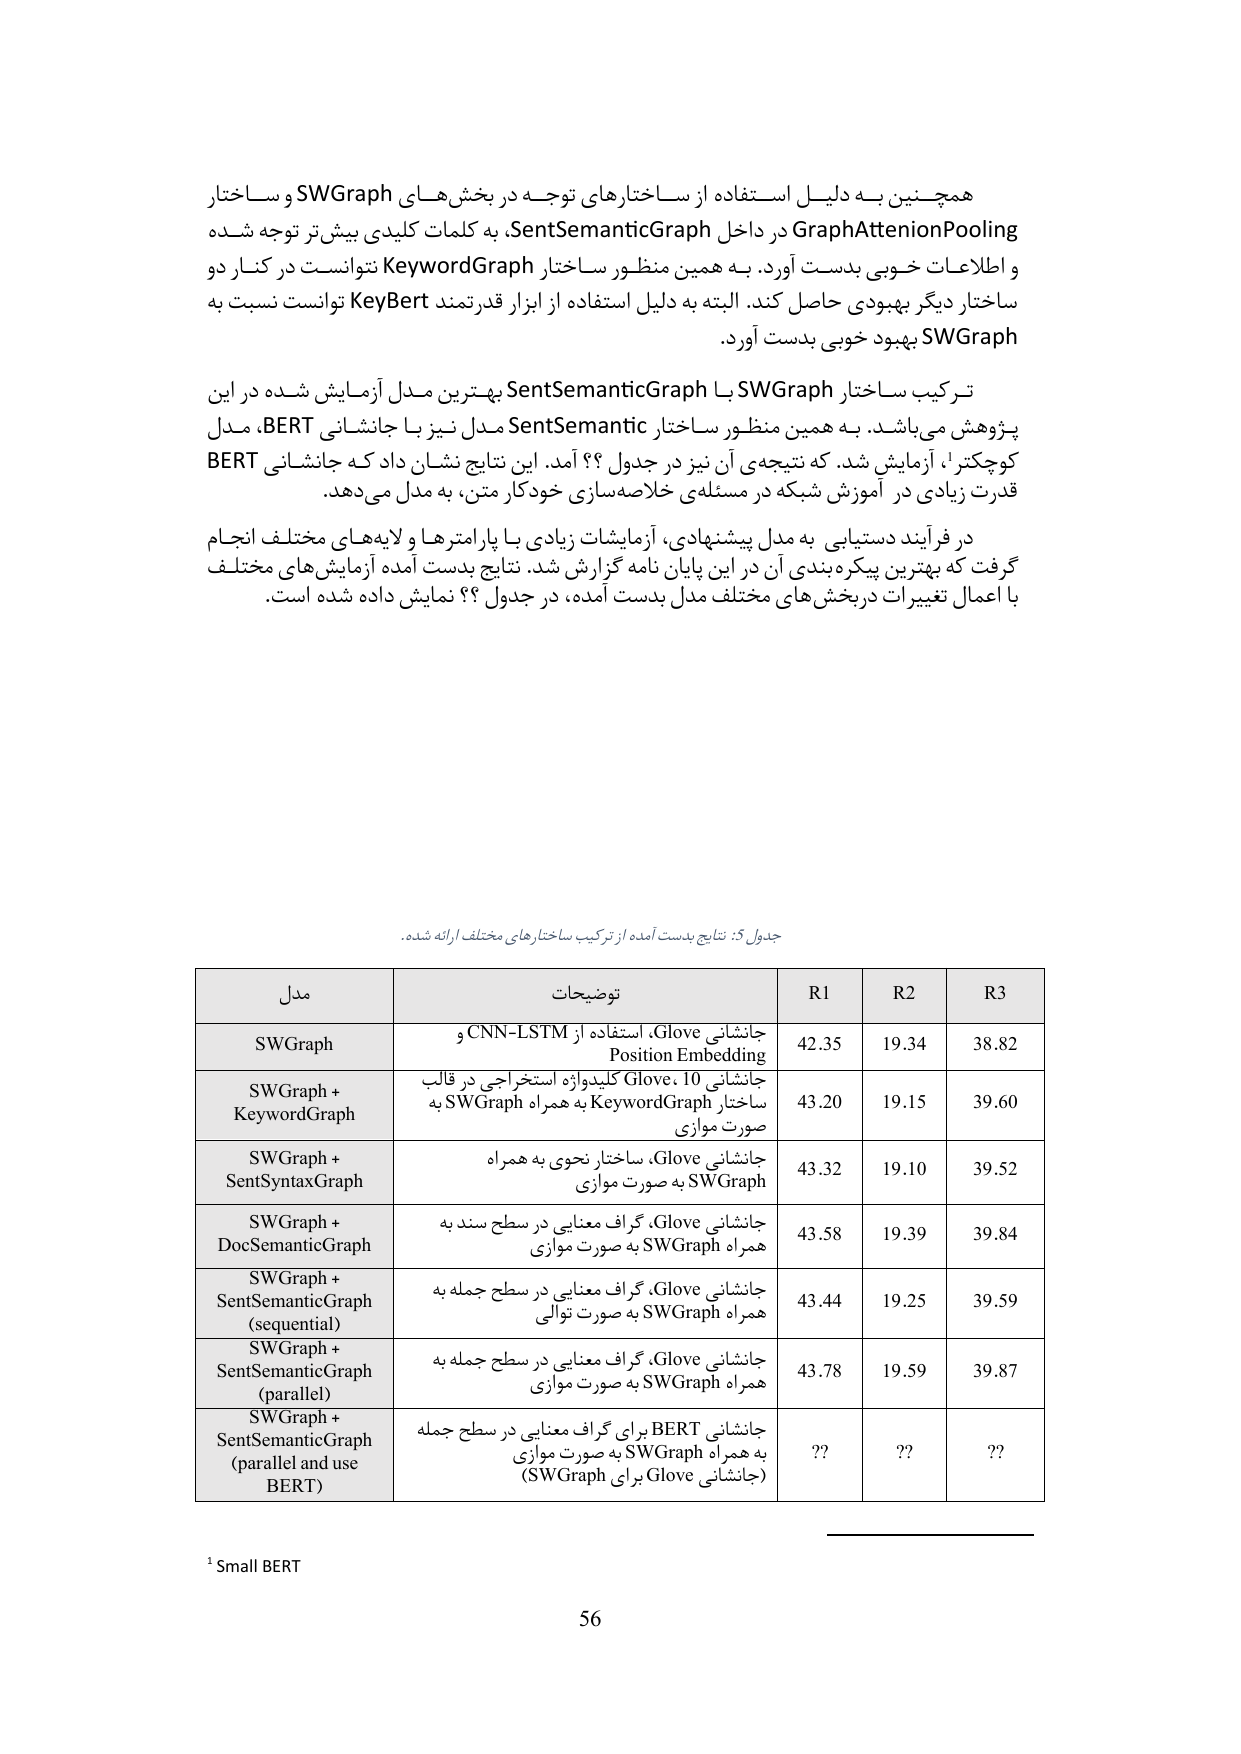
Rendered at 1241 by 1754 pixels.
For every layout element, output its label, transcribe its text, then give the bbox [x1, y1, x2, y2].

table_cell SWGraph + SentSemanticGraph (parallel and use BERT) [196, 1409, 393, 1501]
table_header R1 [778, 969, 862, 1023]
text همچنین به دلیل استفاده از ساختار‌های توجه در بخش‌های SWGraph و ساختار GraphAttenionPooling در داخل SentSemanticGraph، به کلمات کلیدی‌ بیش‌تر توجه شده و اطلاعات خوبی بدست آورد. به همین منظور ساختار KeywordGraph نتوانست در کنار دو ساختار دیگر بهبودی حاصل کند. البته به دلیل استفاده از ابزار قدرتمند KeyBert توانست نسبت به SWGraph بهبود خوبی بدست آورد. [207, 177, 1018, 354]
table_cell SWGraph + KeywordGraph [196, 1071, 393, 1139]
table_cell جانشانی Glove، ساختار نحوی به همراه SWGraph به صورت موازی [394, 1141, 777, 1204]
table_header R2 [863, 969, 946, 1023]
table_cell 38.82 [947, 1024, 1044, 1070]
table_cell 39.52 [947, 1141, 1044, 1204]
table_cell SWGraph + SentSemanticGraph (parallel) [196, 1339, 393, 1408]
table_cell SWGraph + SentSyntaxGraph [196, 1141, 393, 1204]
table_cell ?? [778, 1409, 862, 1501]
table_cell جانشانی Glove، 10 کلیدواژه استخراجی در قالب ساختار KeywordGraph به همراه SWGraph به صورت موازی [394, 1071, 777, 1139]
text ترکیب ساختار SWGraph با SentSemanticGraph بهترین مدل آزمایش شده در این پژوهش می‌باشد. به همین منظور ساختار SentSemantic مدل نیز با جانشانی BERT، مدل کوچکتر، آزمایش شد. که نتیجه‌ی آن نیز در جدول ؟؟ آمد. این نتایج نشان داد که جانشانی BERT قدرت زیادی در آموزش شبکه در مسئله‌ی خلاصه‌سازی خودکار متن، به مدل می‌دهد. [207, 373, 1018, 507]
table_header توضیحات [394, 969, 777, 1023]
table_cell 43.20 [778, 1071, 862, 1139]
table_cell جانشانی Glove، گراف معنایی در سطح جمله به همراه SWGraph به صورت توالی [394, 1269, 777, 1338]
table_cell 42.35 [778, 1024, 862, 1070]
text در فرآیند دستیابی به مدل پیشنهادی، آزمایشات زیادی با پارامتر‌ها و لایه‌های مختلف انجام گرفت که بهترین پیکره‌بندی آن در این پایان نامه گزارش شد. نتایج بدست آمده آزمایش‌های مختلف با اعمال تغییرات دربخش‌های مختلف مدل بدست آمده، در جدول ؟؟ نمایش داده شده است. [207, 526, 1018, 612]
table_cell 43.32 [778, 1141, 862, 1204]
table_cell 19.34 [863, 1024, 946, 1070]
table_cell 19.15 [863, 1071, 946, 1139]
table_cell 39.84 [947, 1205, 1044, 1268]
table_cell 39.59 [947, 1269, 1044, 1338]
table_cell SWGraph [196, 1024, 393, 1070]
table_cell ?? [863, 1409, 946, 1501]
table_header مدل [196, 969, 393, 1023]
table_cell ?? [947, 1409, 1044, 1501]
table_cell 43.78 [778, 1339, 862, 1408]
table_cell SWGraph + SentSemanticGraph (sequential) [196, 1269, 393, 1338]
table_cell 39.87 [947, 1339, 1044, 1408]
table_cell جانشانی Glove، گراف معنایی در سطح جمله به همراه SWGraph به صورت موازی [394, 1339, 777, 1408]
table_cell 43.58 [778, 1205, 862, 1268]
table_cell جانشانی Glove، استفاده از CNN-LSTM و Position Embedding [394, 1024, 777, 1070]
table_cell جانشانی Glove، گراف معنایی در سطح سند به همراه SWGraph به صورت موازی [394, 1205, 777, 1268]
table_cell SWGraph + DocSemanticGraph [196, 1205, 393, 1268]
table_cell 19.25 [863, 1269, 946, 1338]
text جدول 5: نتایج بدست آمده از ترکیب ساختار‌های مختلف ارائه شده. [207, 928, 1018, 947]
table_cell جانشانی BERT برای گراف معنایی در سطح جمله به همراه SWGraph به صورت موازی (جانشانی Glove برای SWGraph) [394, 1409, 777, 1501]
table_cell 39.60 [947, 1071, 1044, 1139]
table_cell 19.39 [863, 1205, 946, 1268]
table_header R3 [947, 969, 1044, 1023]
table_cell 43.44 [778, 1269, 862, 1338]
table_cell 19.59 [863, 1339, 946, 1408]
table_cell 19.10 [863, 1141, 946, 1204]
